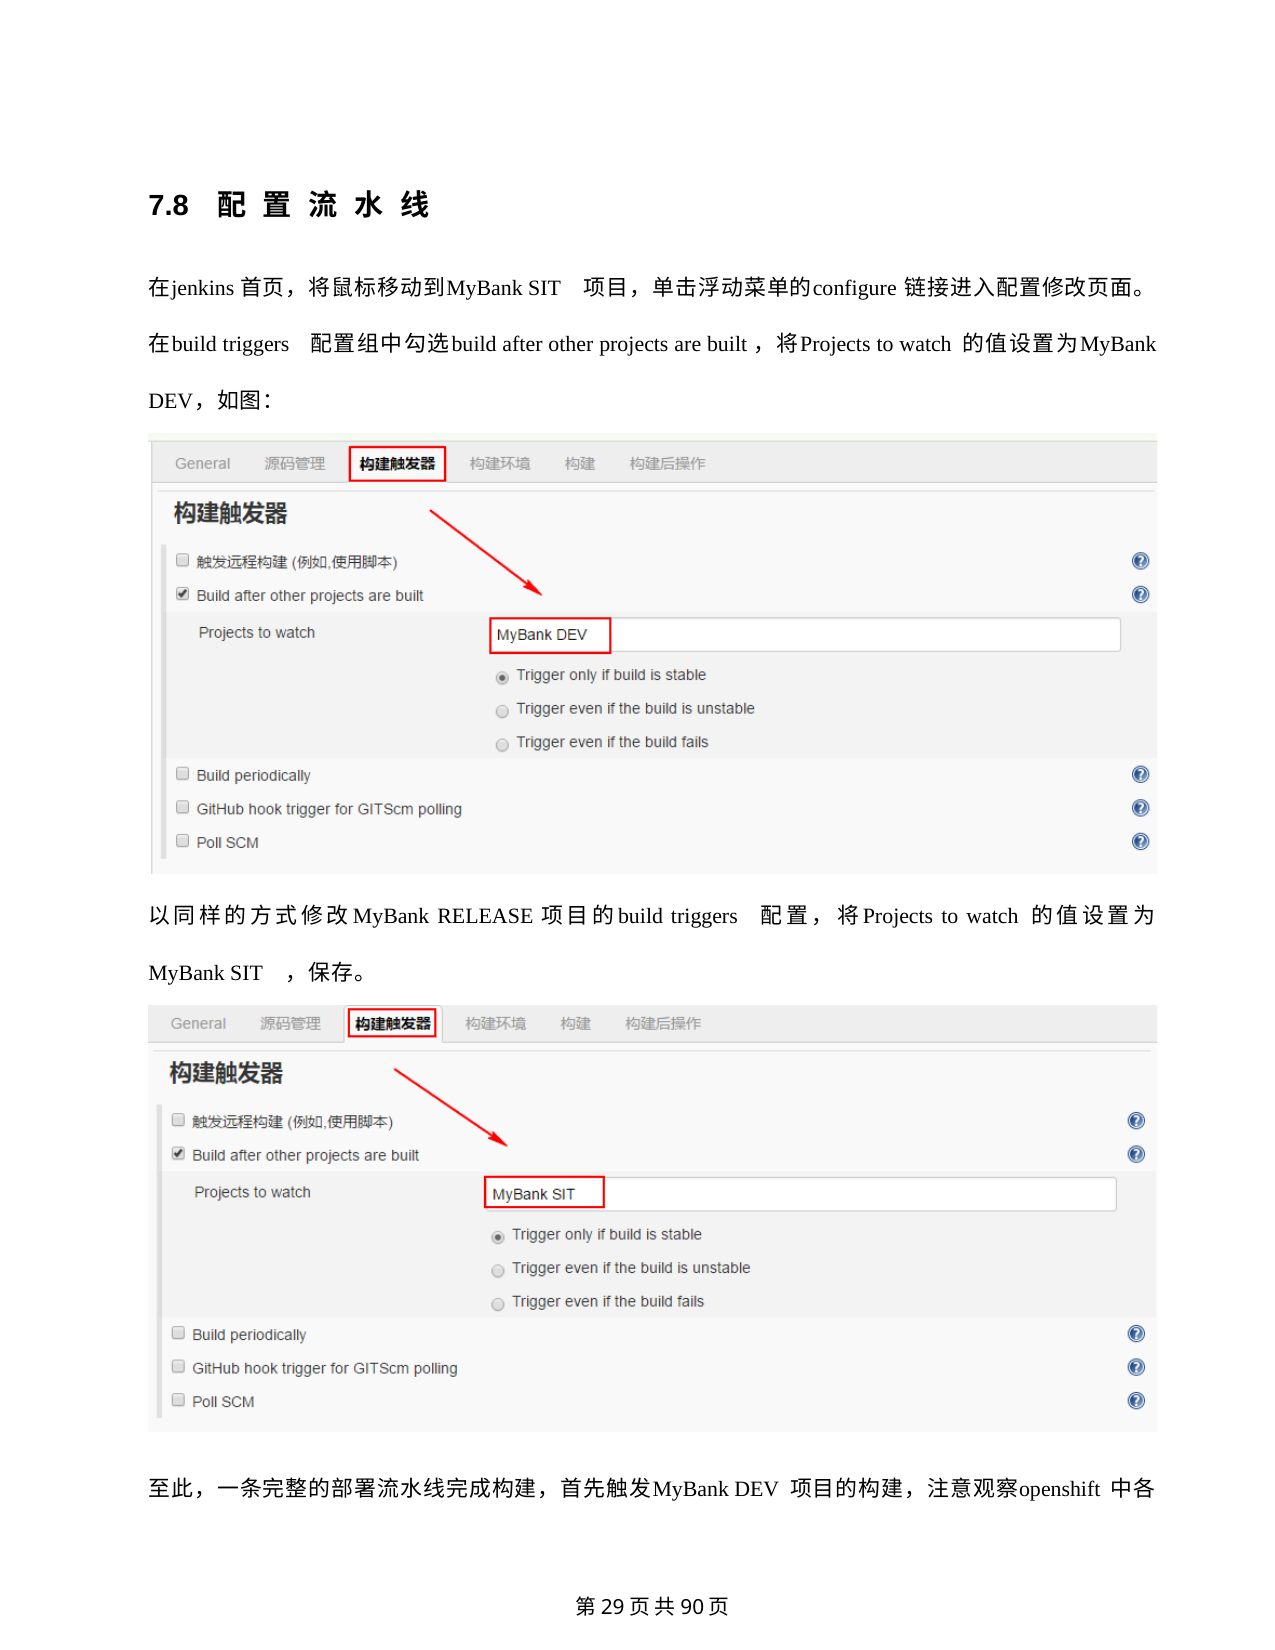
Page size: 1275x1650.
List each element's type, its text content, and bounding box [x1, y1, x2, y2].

picture [148, 433, 1158, 874]
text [148, 1468, 1156, 1505]
text 以同样的方式修改MyBank RELEASE项目的build triggers配置，将Projects to watch的值设置为MyBank SIT，保存。 [148, 896, 1156, 989]
text 在jenkins首页，将鼠标移动到MyBank SIT项目，单击浮动菜单的configure链接进入配置修改页面。在build triggers配置组中勾选build after other projects are built，将Projects to watch的值设置为MyBank DEV，如图： [148, 267, 1156, 417]
subtitle 配置流水线 [148, 165, 1156, 240]
picture [148, 1005, 1158, 1432]
